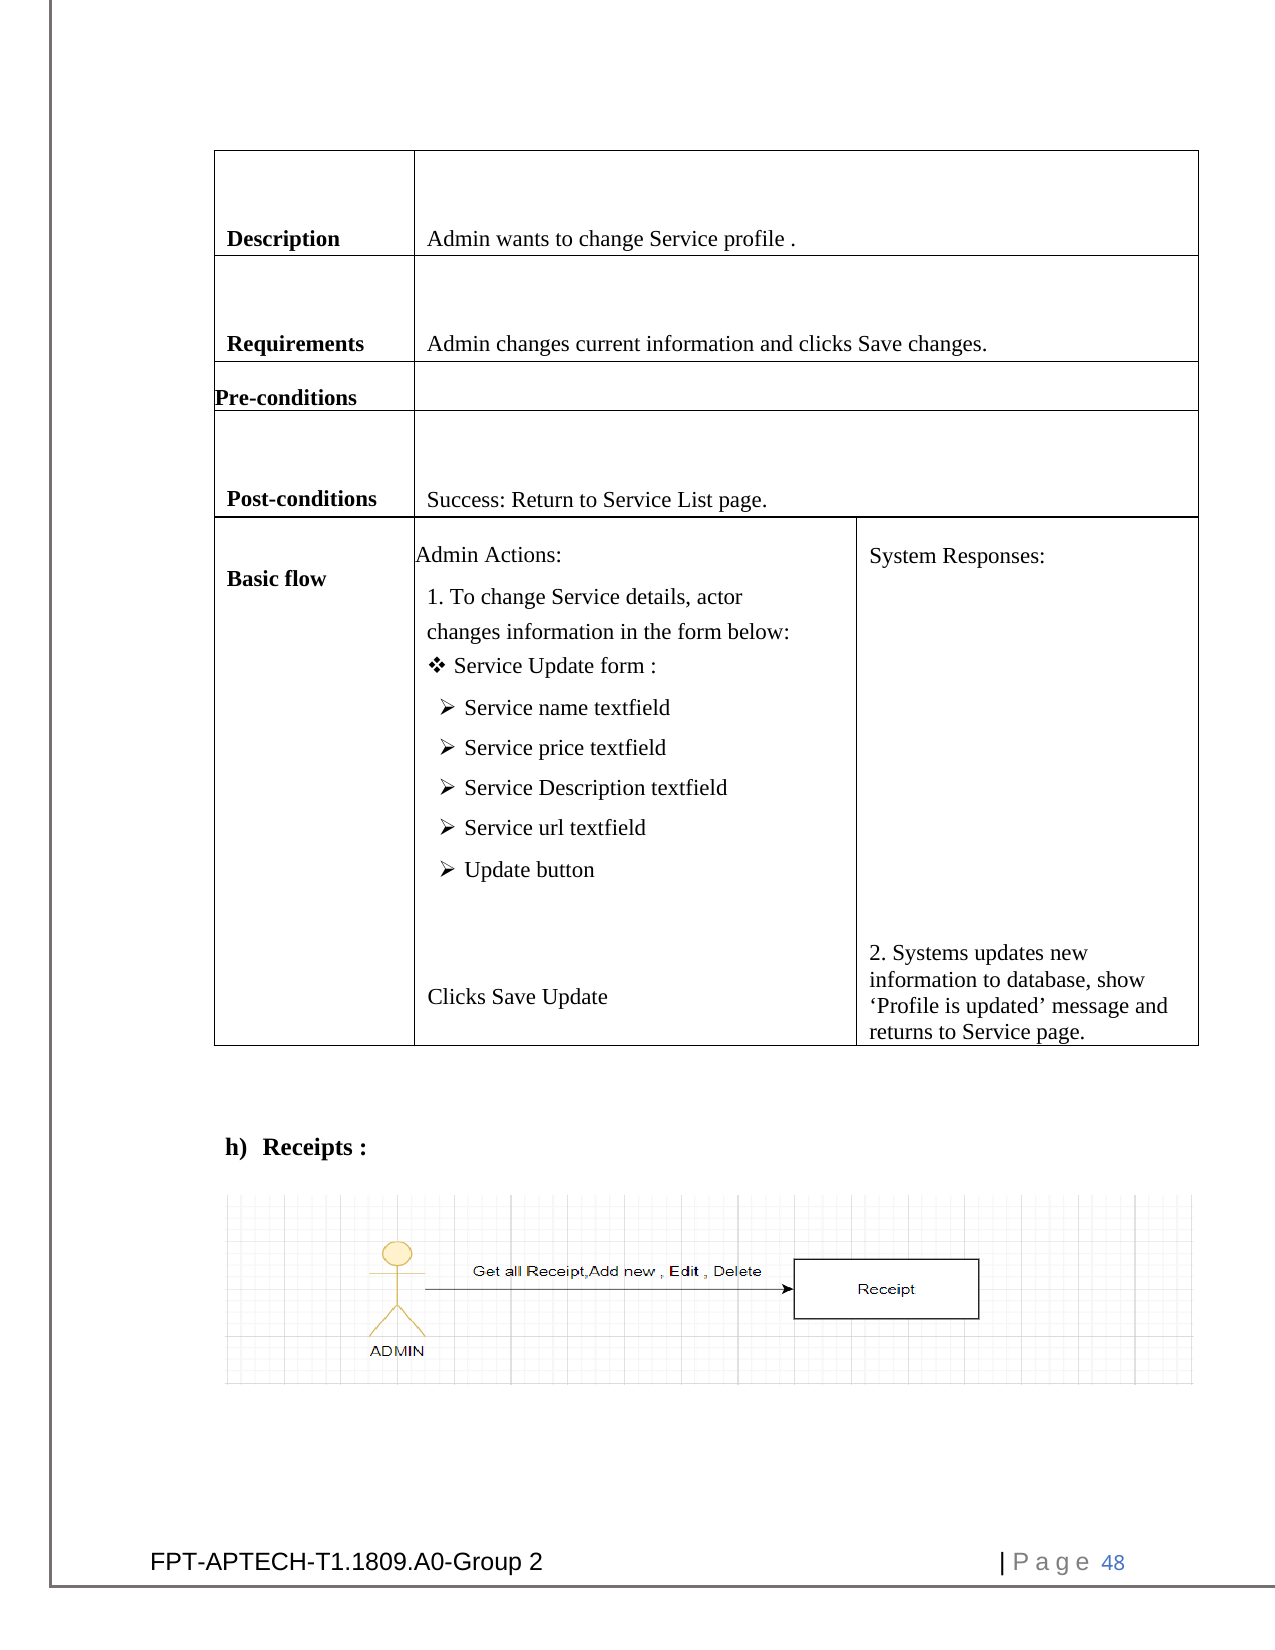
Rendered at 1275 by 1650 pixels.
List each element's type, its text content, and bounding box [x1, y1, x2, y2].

picture [225, 1195, 1194, 1385]
table_cell Basic flow [215, 518, 414, 1045]
table_cell System Responses: 2. Systems updates new information to database, show ‘Profile is updated’ message and returns to Service page. [857, 518, 1198, 1045]
table_cell Description [215, 151, 414, 255]
table_cell Admin changes current information and clicks Save changes. [415, 256, 1198, 361]
subtitle Receipts : [225, 1132, 1125, 1161]
table_cell Requirements [215, 256, 414, 361]
table_cell [415, 362, 1198, 410]
table_cell Pre-conditions [215, 362, 414, 410]
table_cell Admin Actions: 1. To change Service details, actor changes information in the form below: Service Update form : Service name textfield Service price textfield Service Description textfield Service url textfield Update button Clicks Save Update [415, 518, 856, 1045]
table_cell Success: Return to Service List page. [415, 411, 1198, 516]
table_cell Admin wants to change Service profile . [415, 151, 1198, 255]
table_cell Post-conditions [215, 411, 414, 516]
